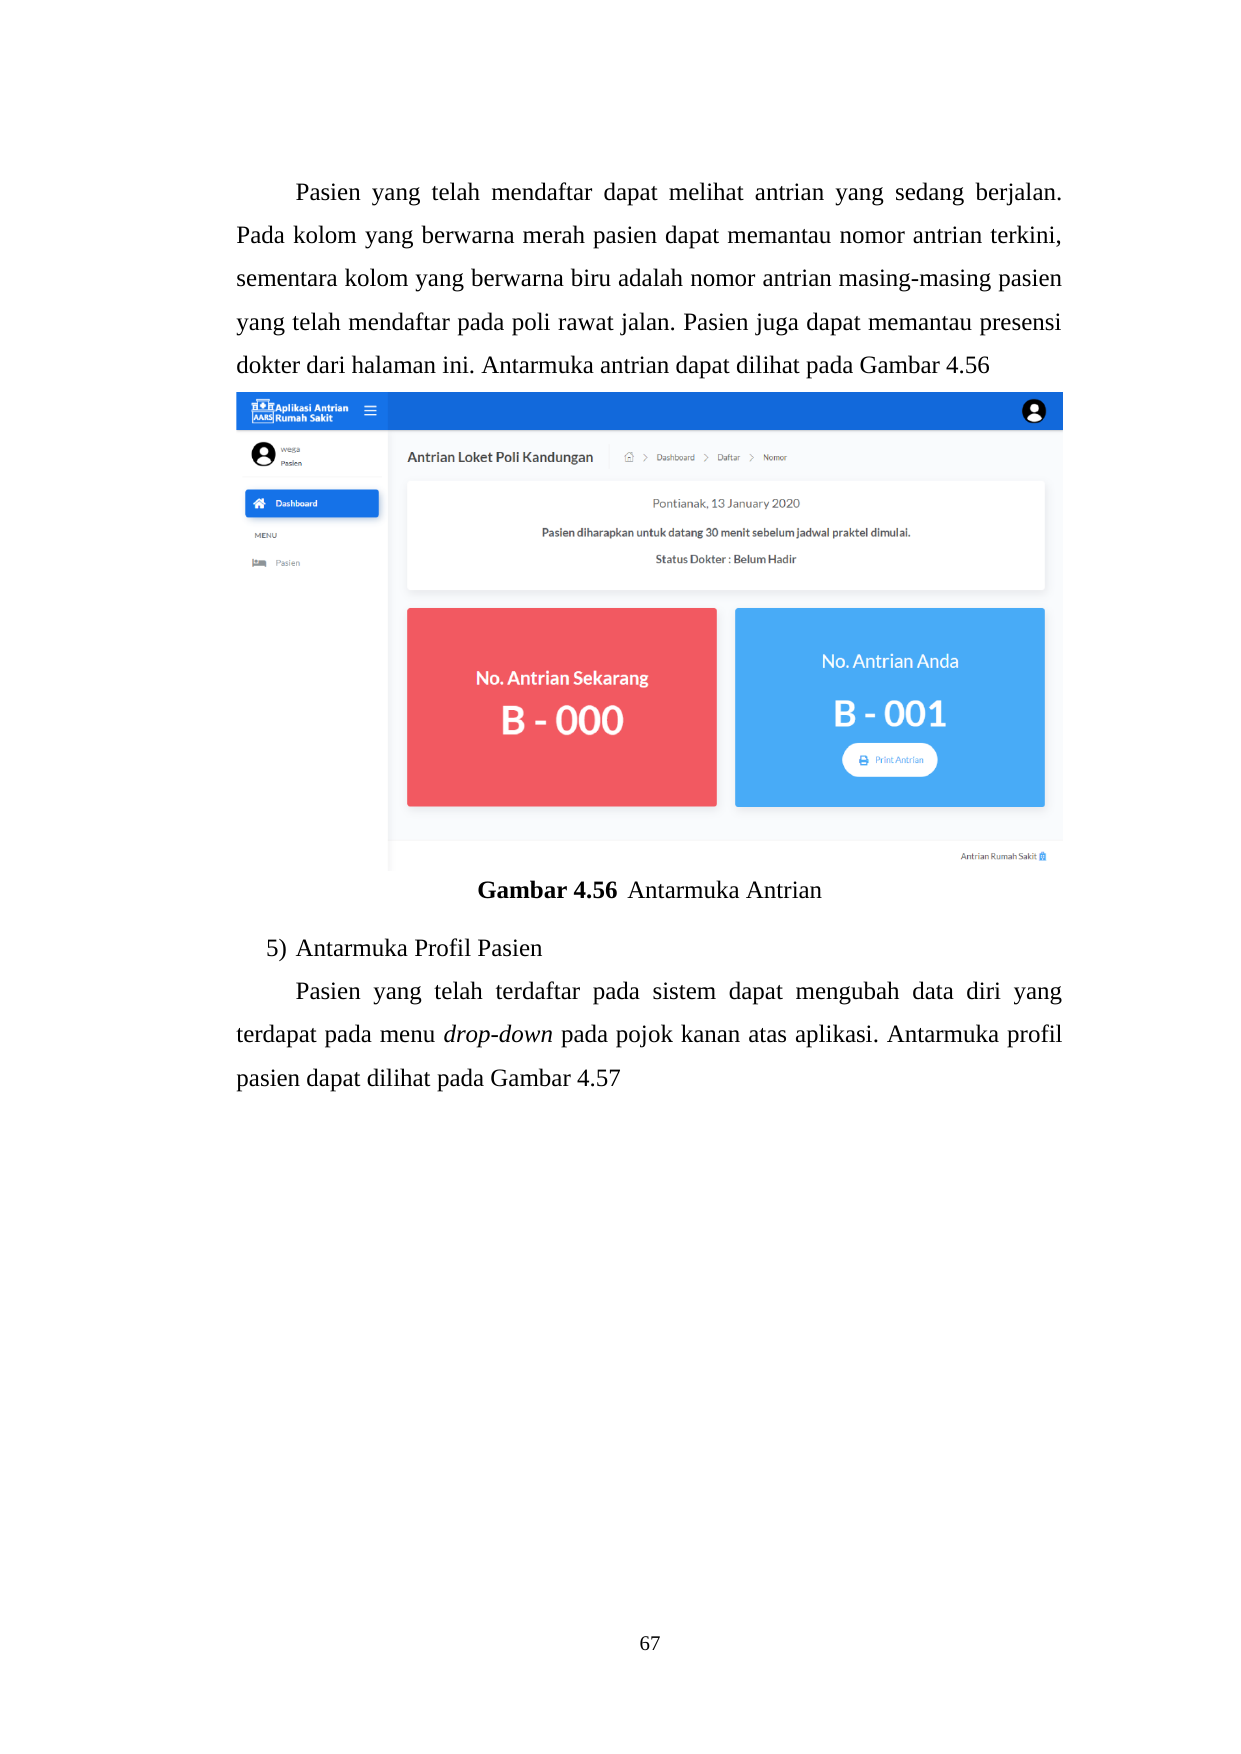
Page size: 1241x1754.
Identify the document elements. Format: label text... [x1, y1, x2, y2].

text Pasien yang telah terdaftar pada sistem dapat mengubah data diri yang terdapat pada menu drop-down pada pojok kanan atas aplikasi. Antarmuka profil pasien dapat dilihat pada Gambar 4.57 [236, 976, 1063, 1091]
picture [236, 392, 1063, 871]
text Pasien yang telah mendaftar dapat melihat antrian yang sedang berjalan. Pada kolom yang berwarna merah pasien dapat memantau nomor antrian terkini, sementara kolom yang berwarna biru adalah nomor antrian masing-masing pasien yang telah mendaftar pada poli rawat jalan. Pasien juga dapat memantau presensi dokter dari halaman ini. Antarmuka antrian dapat dilihat pada Gambar 4.56 [236, 177, 1063, 378]
text Gambar 4.56 Antarmuka Antrian [236, 875, 1063, 904]
text 5) Antarmuka Profil Pasien [266, 933, 1063, 962]
